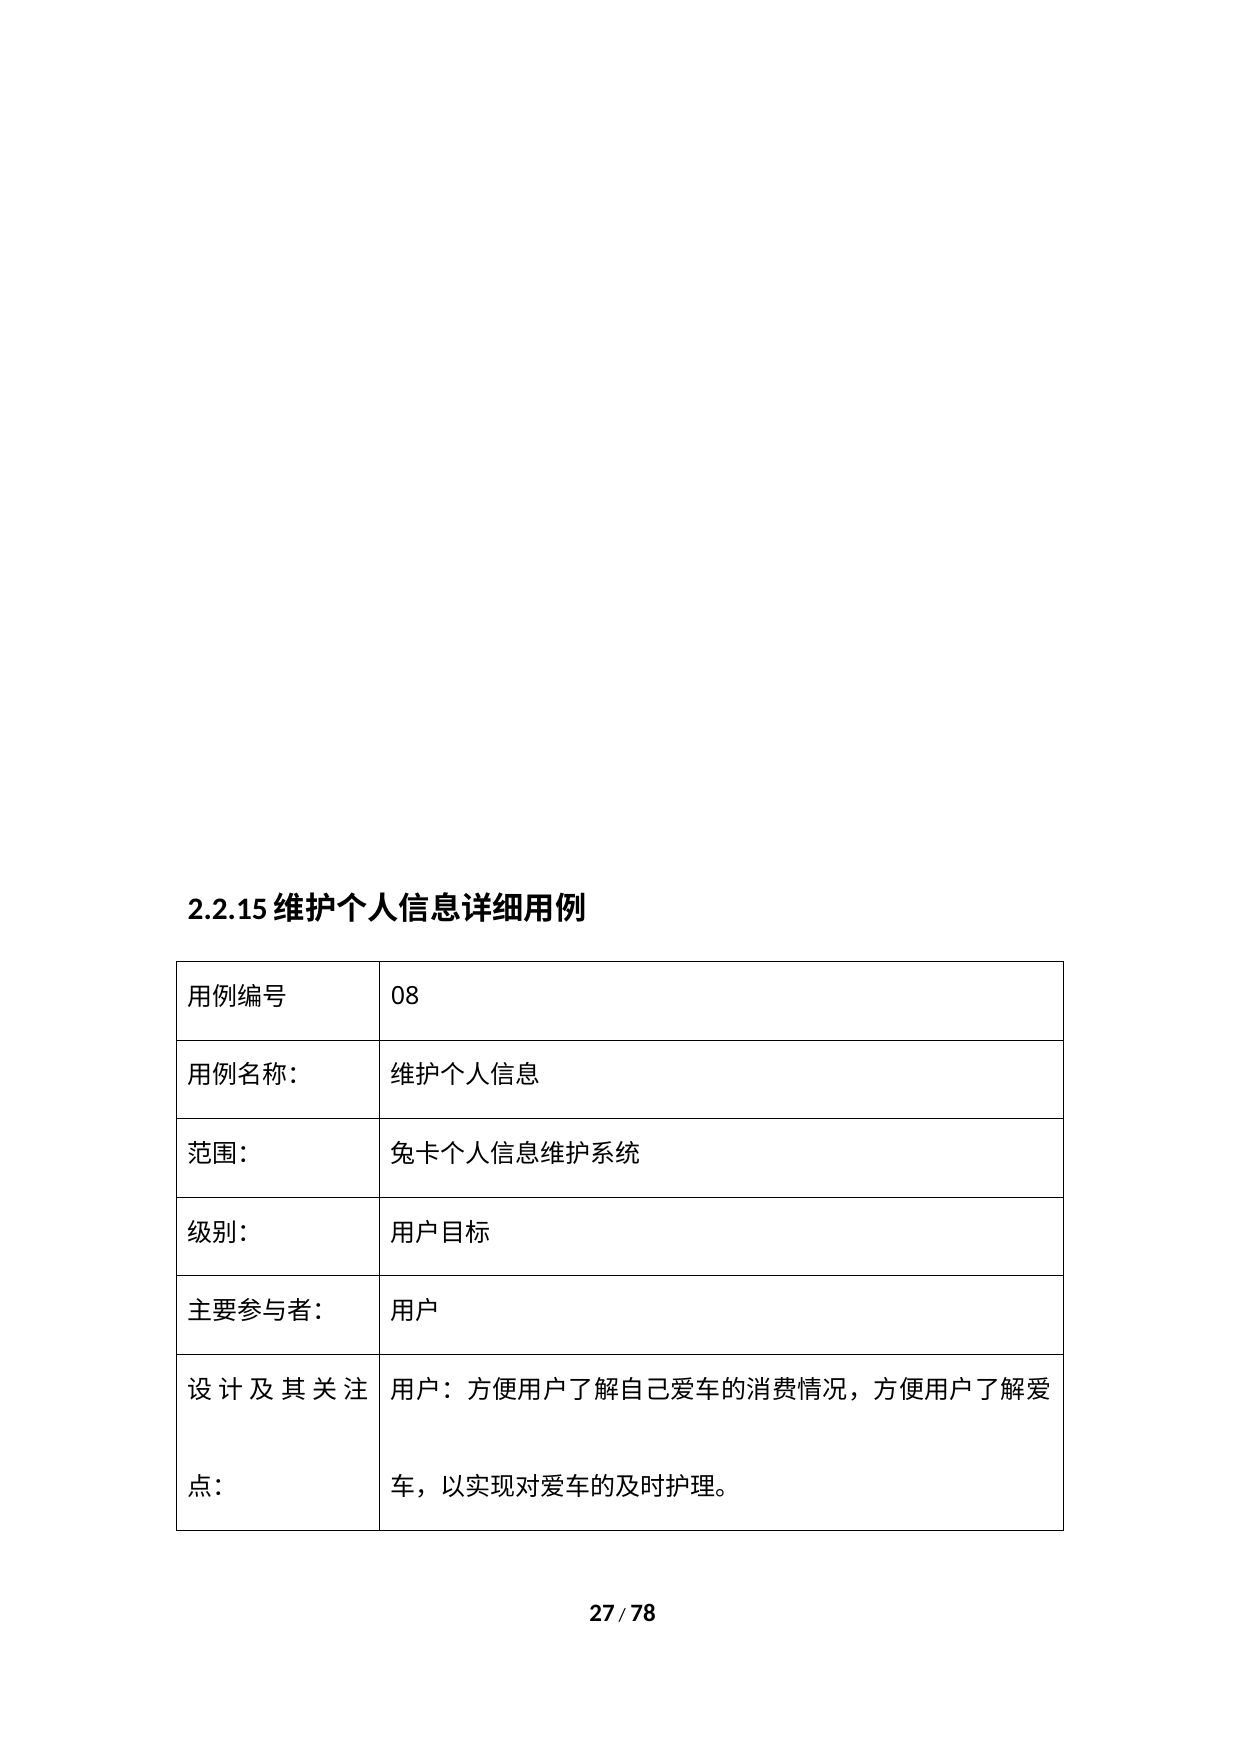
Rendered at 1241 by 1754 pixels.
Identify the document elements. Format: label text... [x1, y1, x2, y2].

table_header 用例编号 [177, 962, 379, 1039]
table_cell 用户：方便用户了解自己爱车的消费情况，方便用户了解爱车，以实现对爱车的及时护理。 [380, 1355, 1063, 1530]
table_cell 维护个人信息 [380, 1041, 1063, 1118]
table_cell 用例名称： [177, 1041, 379, 1118]
text 2.2.15维护个人信息详细用例 [187, 873, 1053, 938]
table_cell 级别： [177, 1198, 379, 1275]
table_cell 主要参与者： [177, 1276, 379, 1354]
table_cell 用户 [380, 1276, 1063, 1354]
table_cell 范围： [177, 1119, 379, 1197]
table_cell 用户目标 [380, 1198, 1063, 1275]
table_cell 兔卡个人信息维护系统 [380, 1119, 1063, 1197]
table_header 08 [380, 962, 1063, 1039]
table_cell 设计及其关注点： [177, 1355, 379, 1530]
